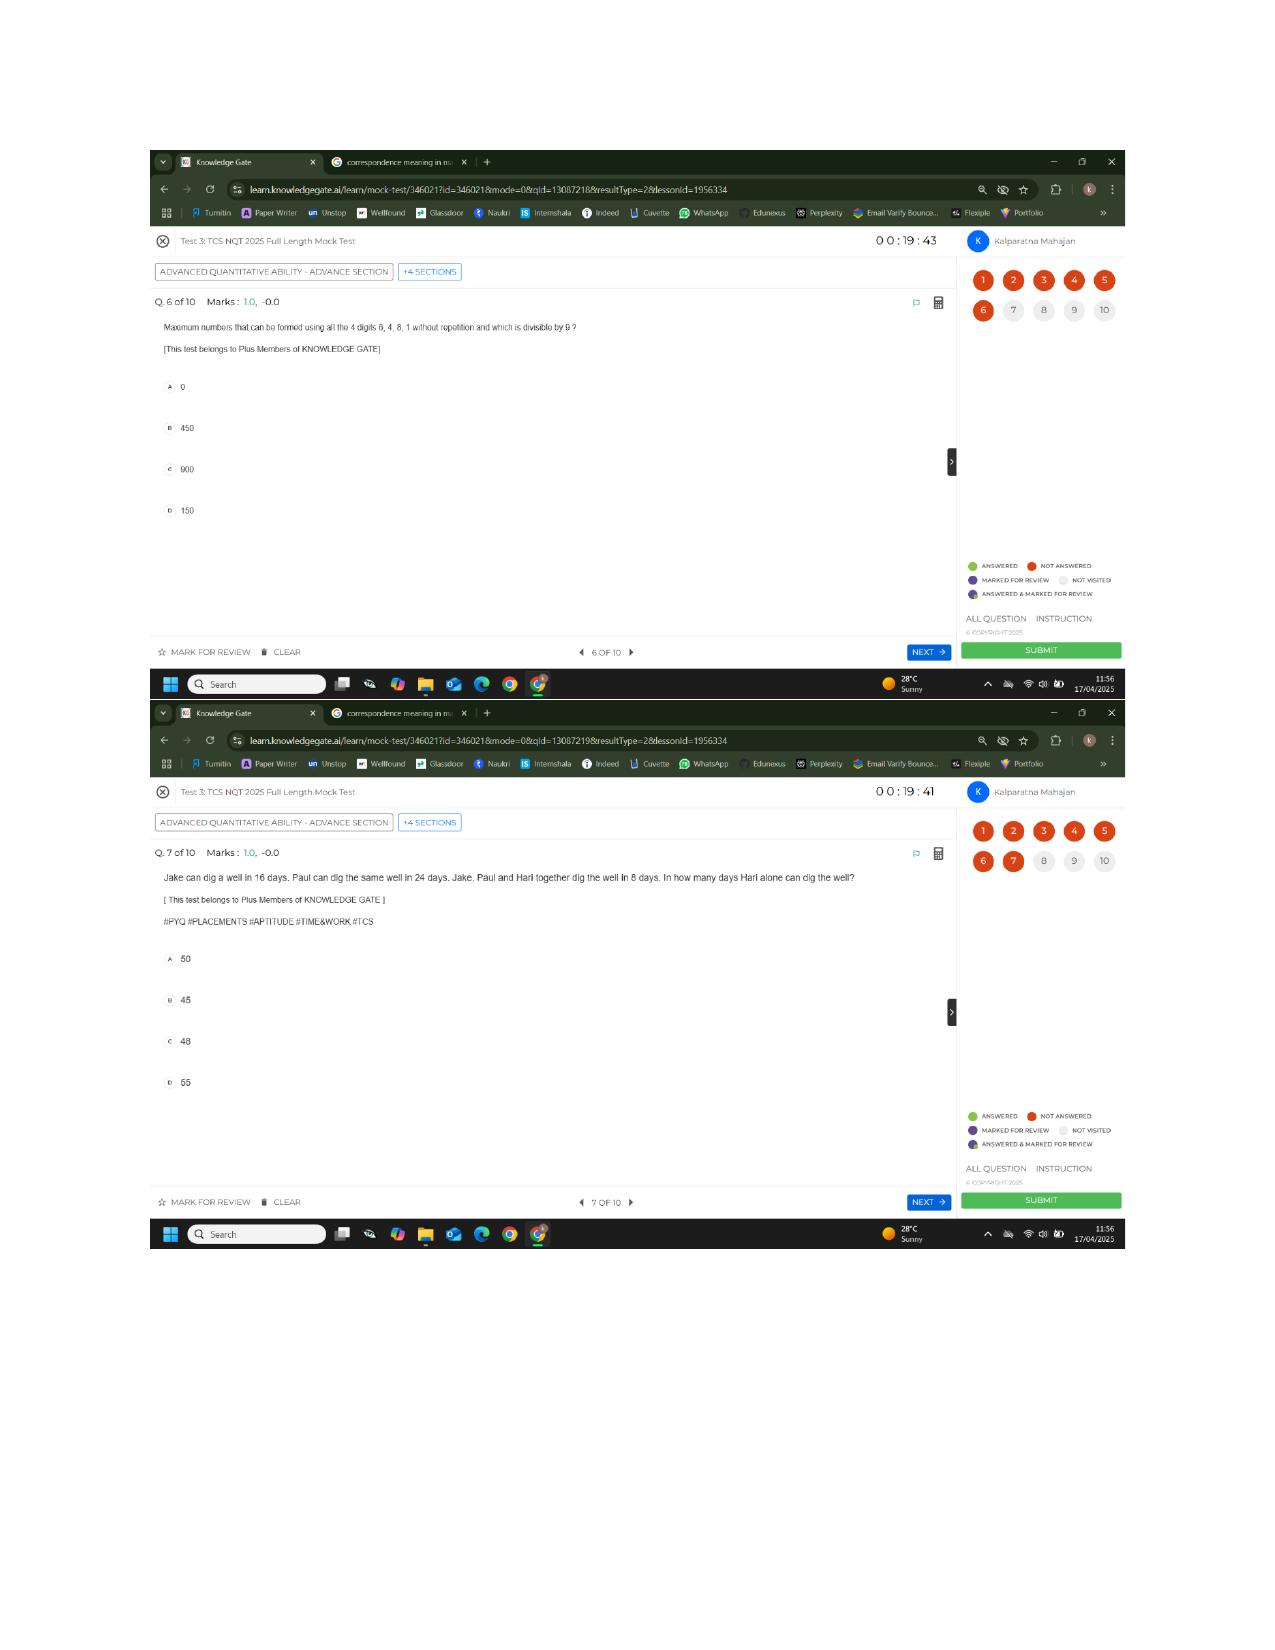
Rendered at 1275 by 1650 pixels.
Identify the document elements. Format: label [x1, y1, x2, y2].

picture [150, 700, 1125, 1249]
picture [150, 150, 1125, 699]
